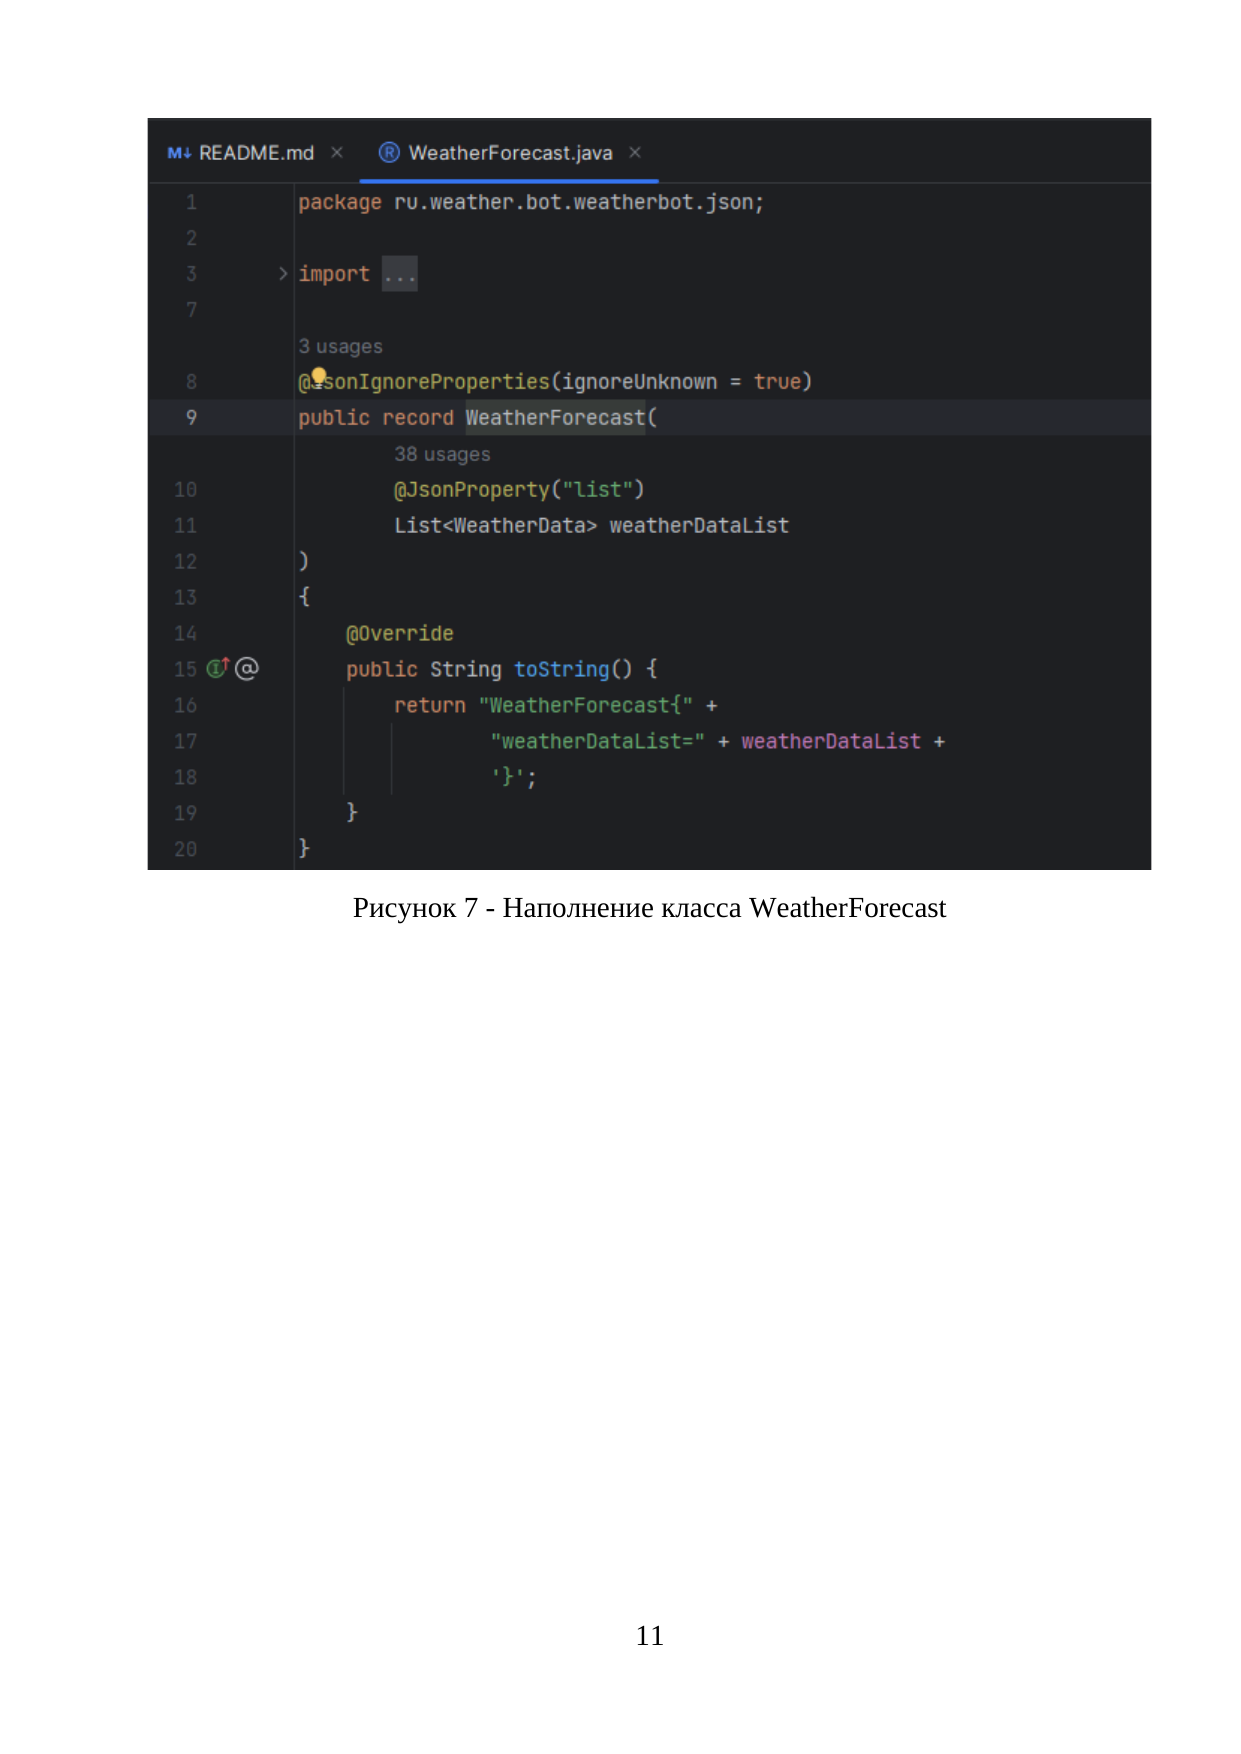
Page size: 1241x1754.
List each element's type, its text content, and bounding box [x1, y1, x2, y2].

text Рисунок 7 - Наполнение класса WeatherForecast [148, 890, 1152, 923]
picture [147, 118, 1152, 870]
